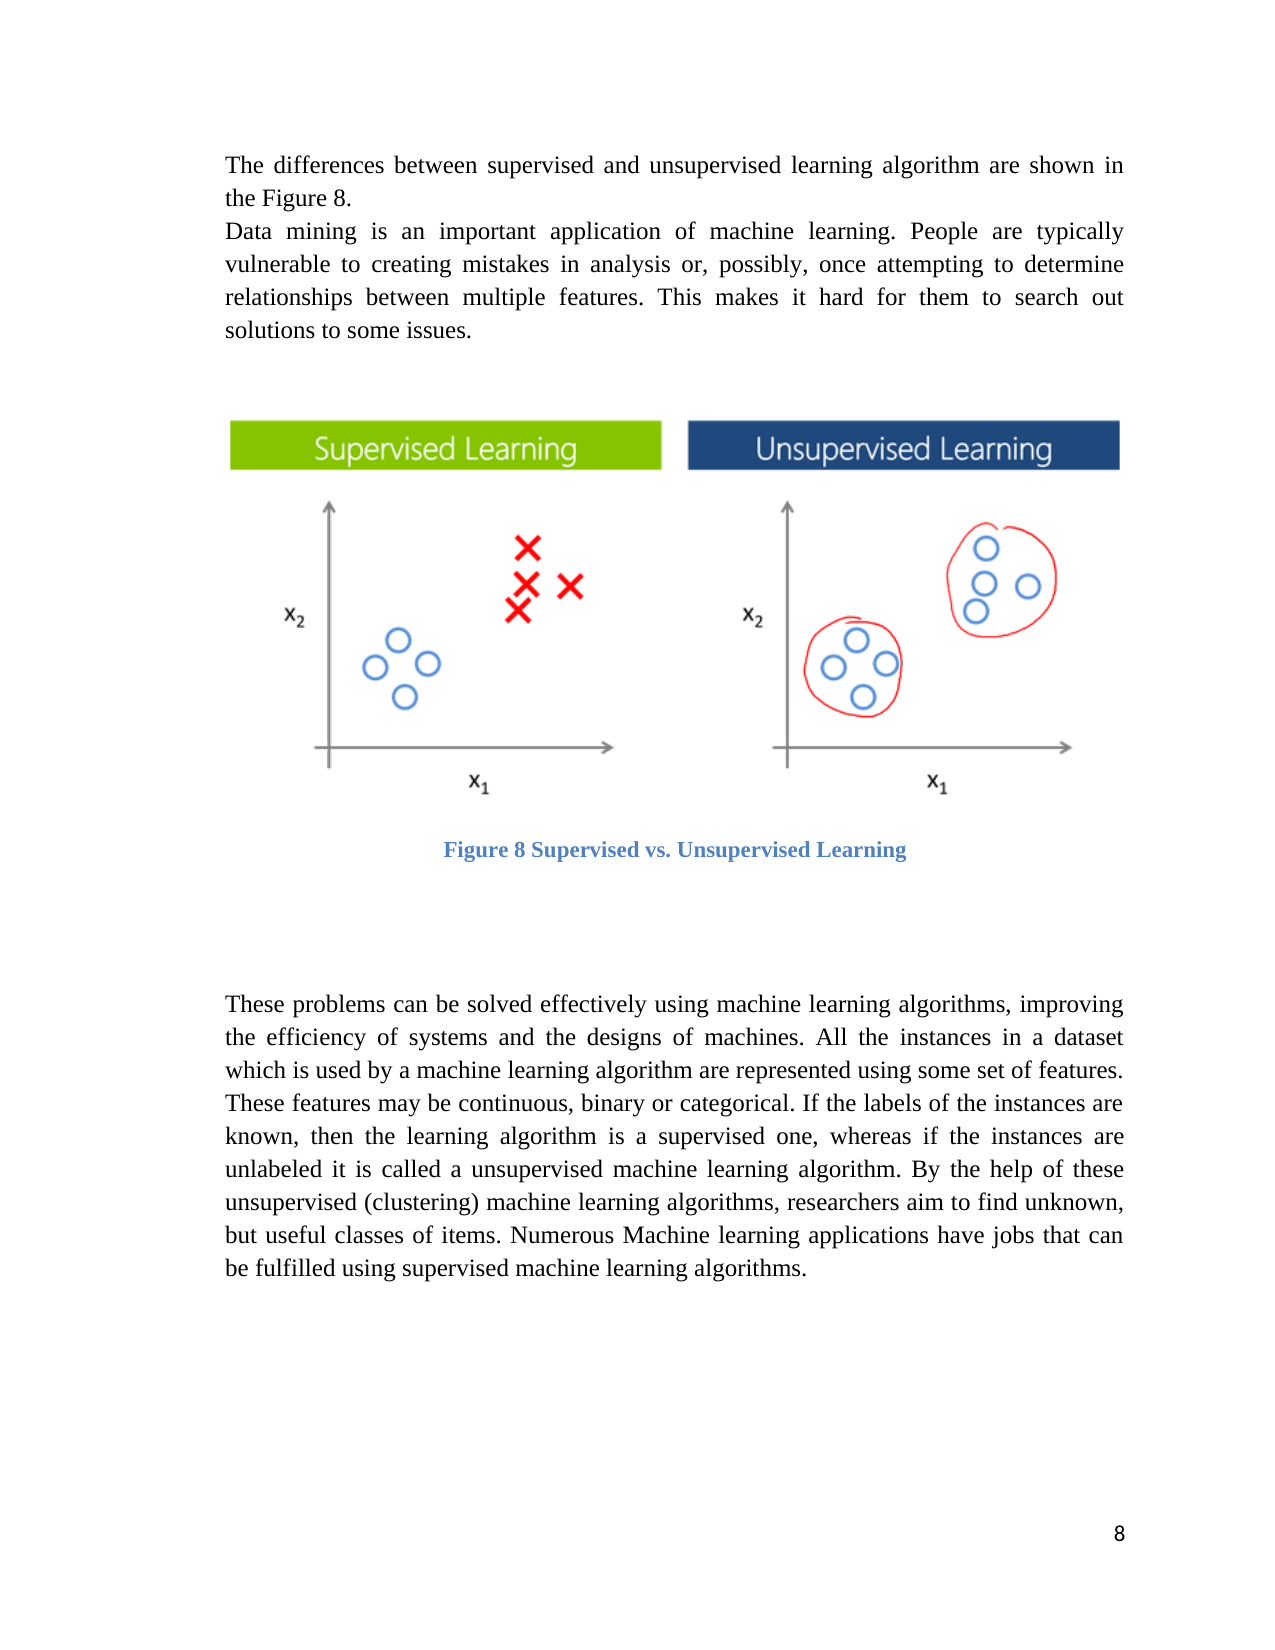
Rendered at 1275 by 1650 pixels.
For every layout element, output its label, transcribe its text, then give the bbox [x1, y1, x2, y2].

text These problems can be solved effectively using machine learning algorithms, improving the efficiency of systems and the designs of machines. All the instances in a dataset which is used by a machine learning algorithm are represented using some set of features. These features may be continuous, binary or categorical. If the labels of the instances are known, then the learning algorithm is a supervised one, whereas if the instances are unlabeled it is called a unsupervised machine learning algorithm. By the help of these unsupervised (clustering) machine learning algorithms, researchers aim to find unknown, but useful classes of items. Numerous Machine learning applications have jobs that can be fulfilled using supervised machine learning algorithms. [225, 989, 1125, 1282]
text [225, 150, 1125, 212]
picture [230, 419, 1120, 811]
text Data mining is an important application of machine learning. People are typically vulnerable to creating mistakes in analysis or, possibly, once attempting to determine relationships between multiple features. This makes it hard for them to search out solutions to some issues. [225, 216, 1125, 344]
text Figure 8 Supervised vs. Unsupervised Learning [225, 836, 1125, 862]
